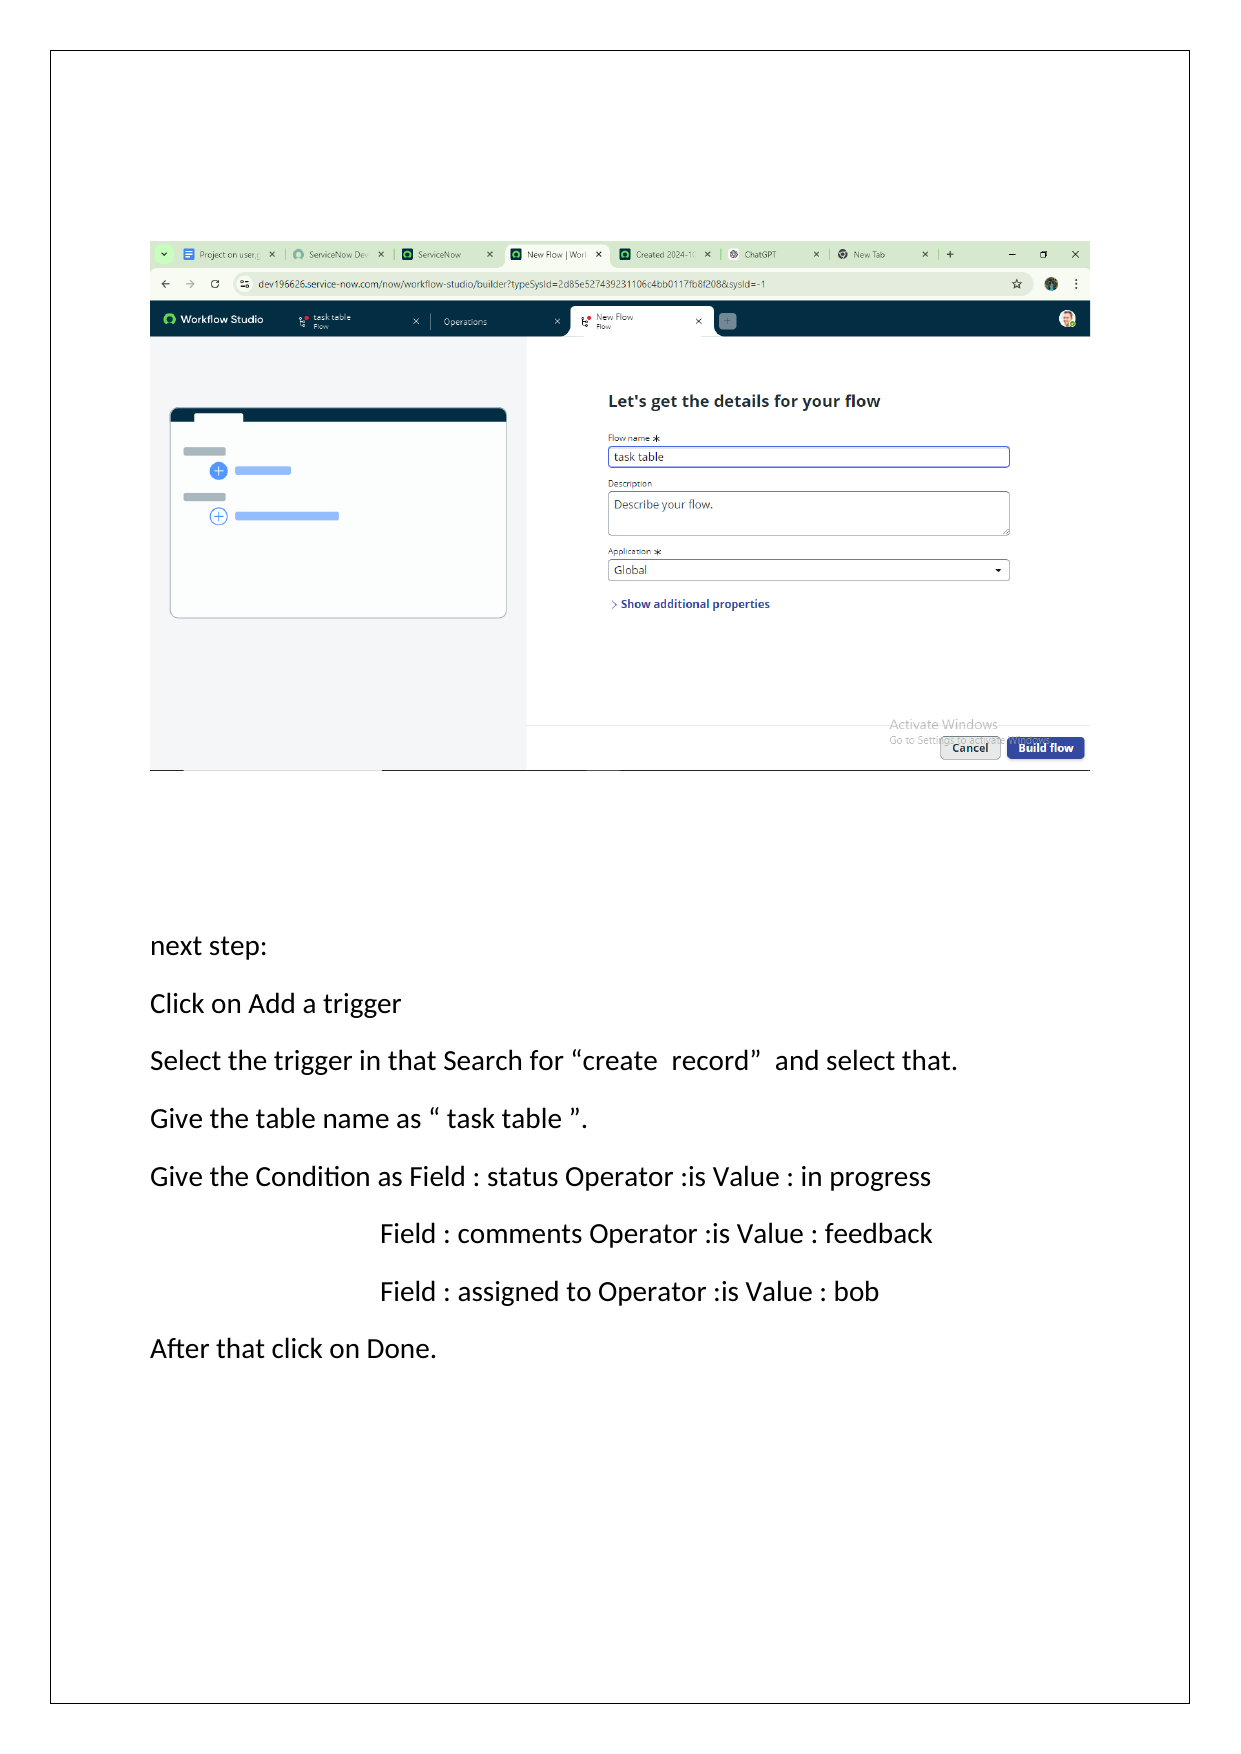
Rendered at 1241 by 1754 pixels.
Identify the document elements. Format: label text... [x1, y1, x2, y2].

text Give the table name as “ task table ”. [150, 1100, 1090, 1136]
picture [150, 241, 1091, 300]
text next step: [150, 927, 1090, 963]
picture [150, 307, 1091, 771]
text Select the trigger in that Search for “create record” and select that. [150, 1042, 1090, 1078]
text Give the Condition as Field : status Operator :is Value : in progress [150, 1158, 1090, 1193]
picture [1060, 311, 1075, 326]
picture [720, 314, 736, 329]
picture [164, 314, 175, 323]
text Click on Add a trigger [150, 985, 1090, 1021]
text After that click on Done. [150, 1331, 1090, 1366]
text Field : comments Operator :is Value : feedback [150, 1215, 1090, 1251]
text Field : assigned to Operator :is Value : bob [150, 1273, 1090, 1308]
